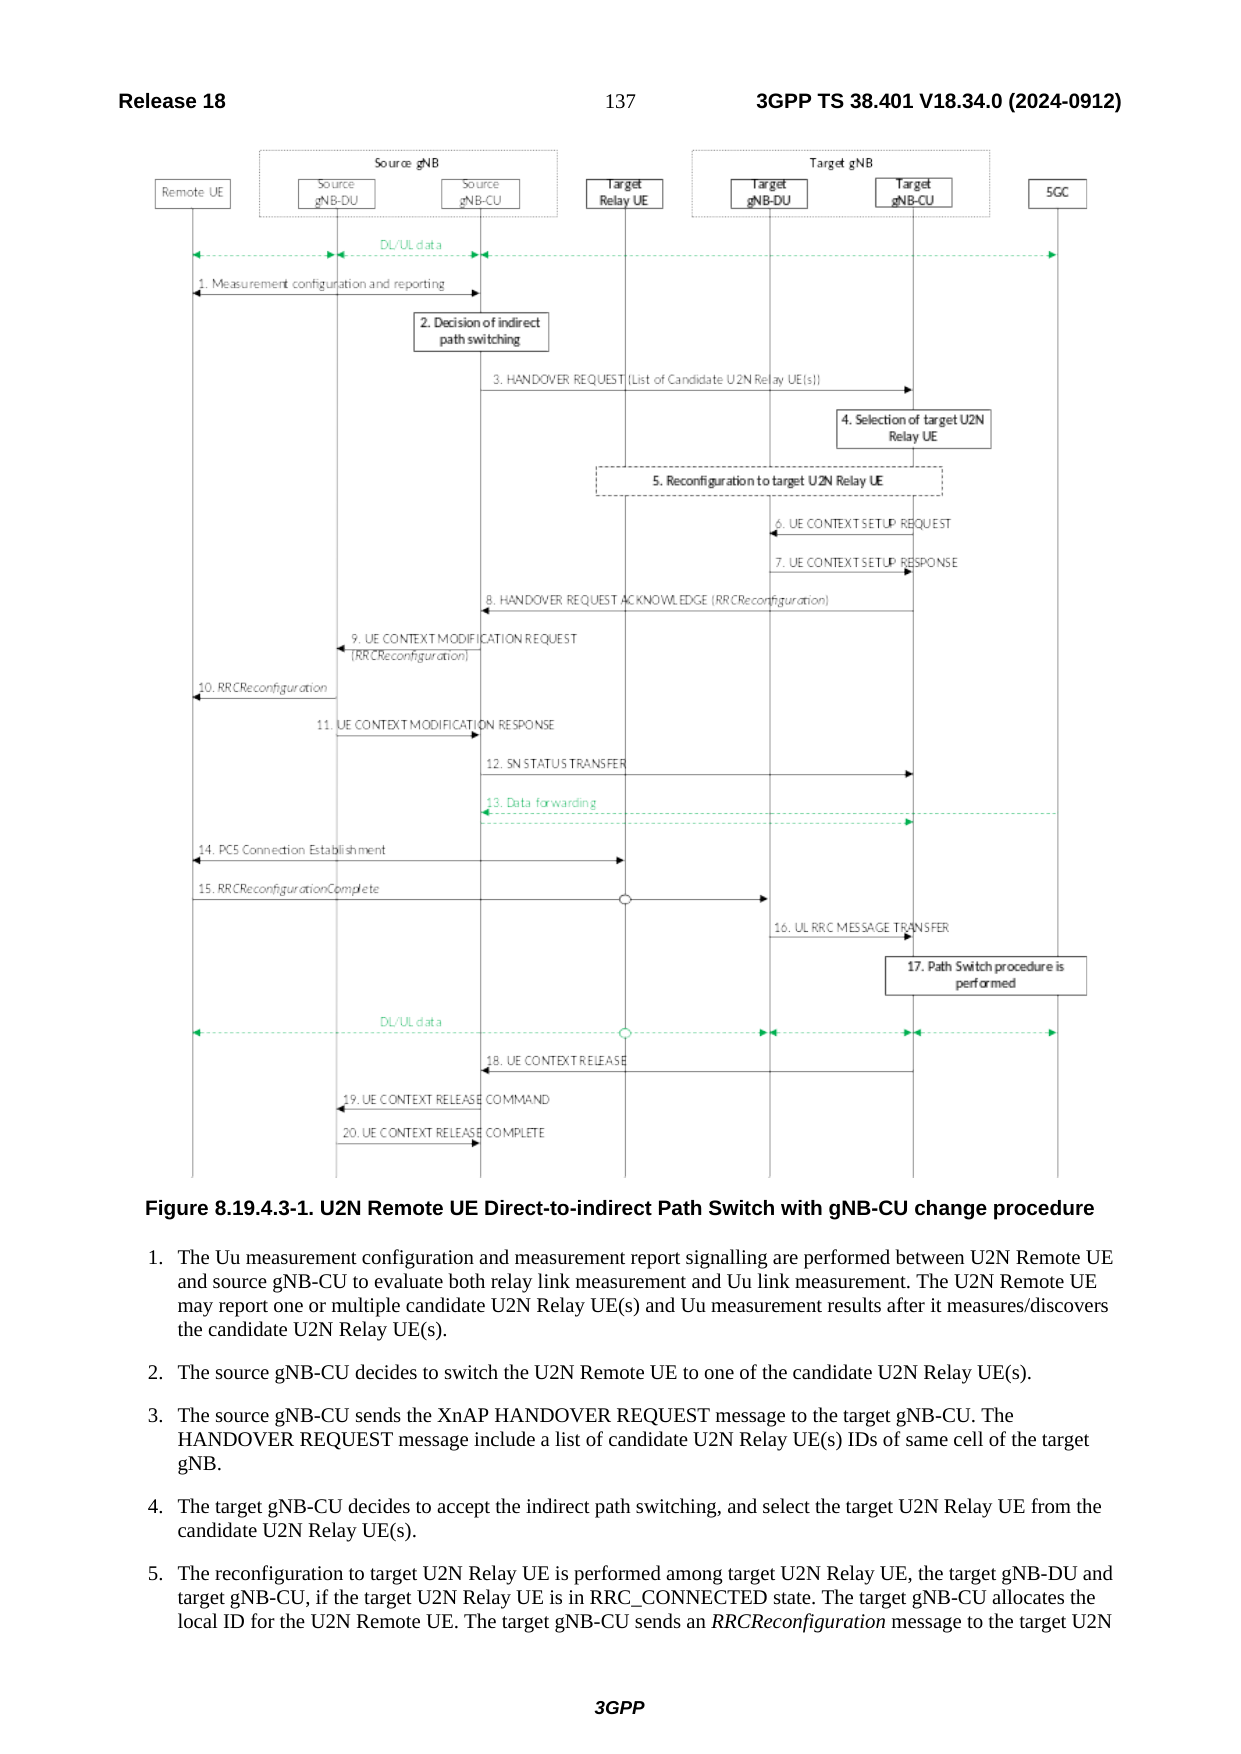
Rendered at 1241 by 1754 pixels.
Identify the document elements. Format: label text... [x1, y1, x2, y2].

text 3. The source gNB-CU sends the XnAP HANDOVER REQUEST message to the target gNB-CU. The HANDOVER REQUEST message include a list of candidate U2N Relay UE(s) IDs of same cell of the target gNB. [148, 1403, 1122, 1475]
text Figure 8.19.4.3-1. U2N Remote UE Direct-to-indirect Path Switch with gNB-CU change procedure [118, 1196, 1122, 1220]
text 4. The target gNB-CU decides to accept the indirect path switching, and select the target U2N Relay UE from the candidate U2N Relay UE(s). [148, 1494, 1122, 1542]
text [148, 1561, 1122, 1633]
text 1. The Uu measurement configuration and measurement report signalling are performed between U2N Remote UE and source gNB-CU to evaluate both relay link measurement and Uu link measurement. The U2N Remote UE may report one or multiple candidate U2N Relay UE(s) and Uu measurement results after it measures/discovers the candidate U2N Relay UE(s). [148, 1245, 1122, 1341]
text 2. The source gNB-CU decides to switch the U2N Remote UE to one of the candidate U2N Relay UE(s). [148, 1360, 1122, 1384]
